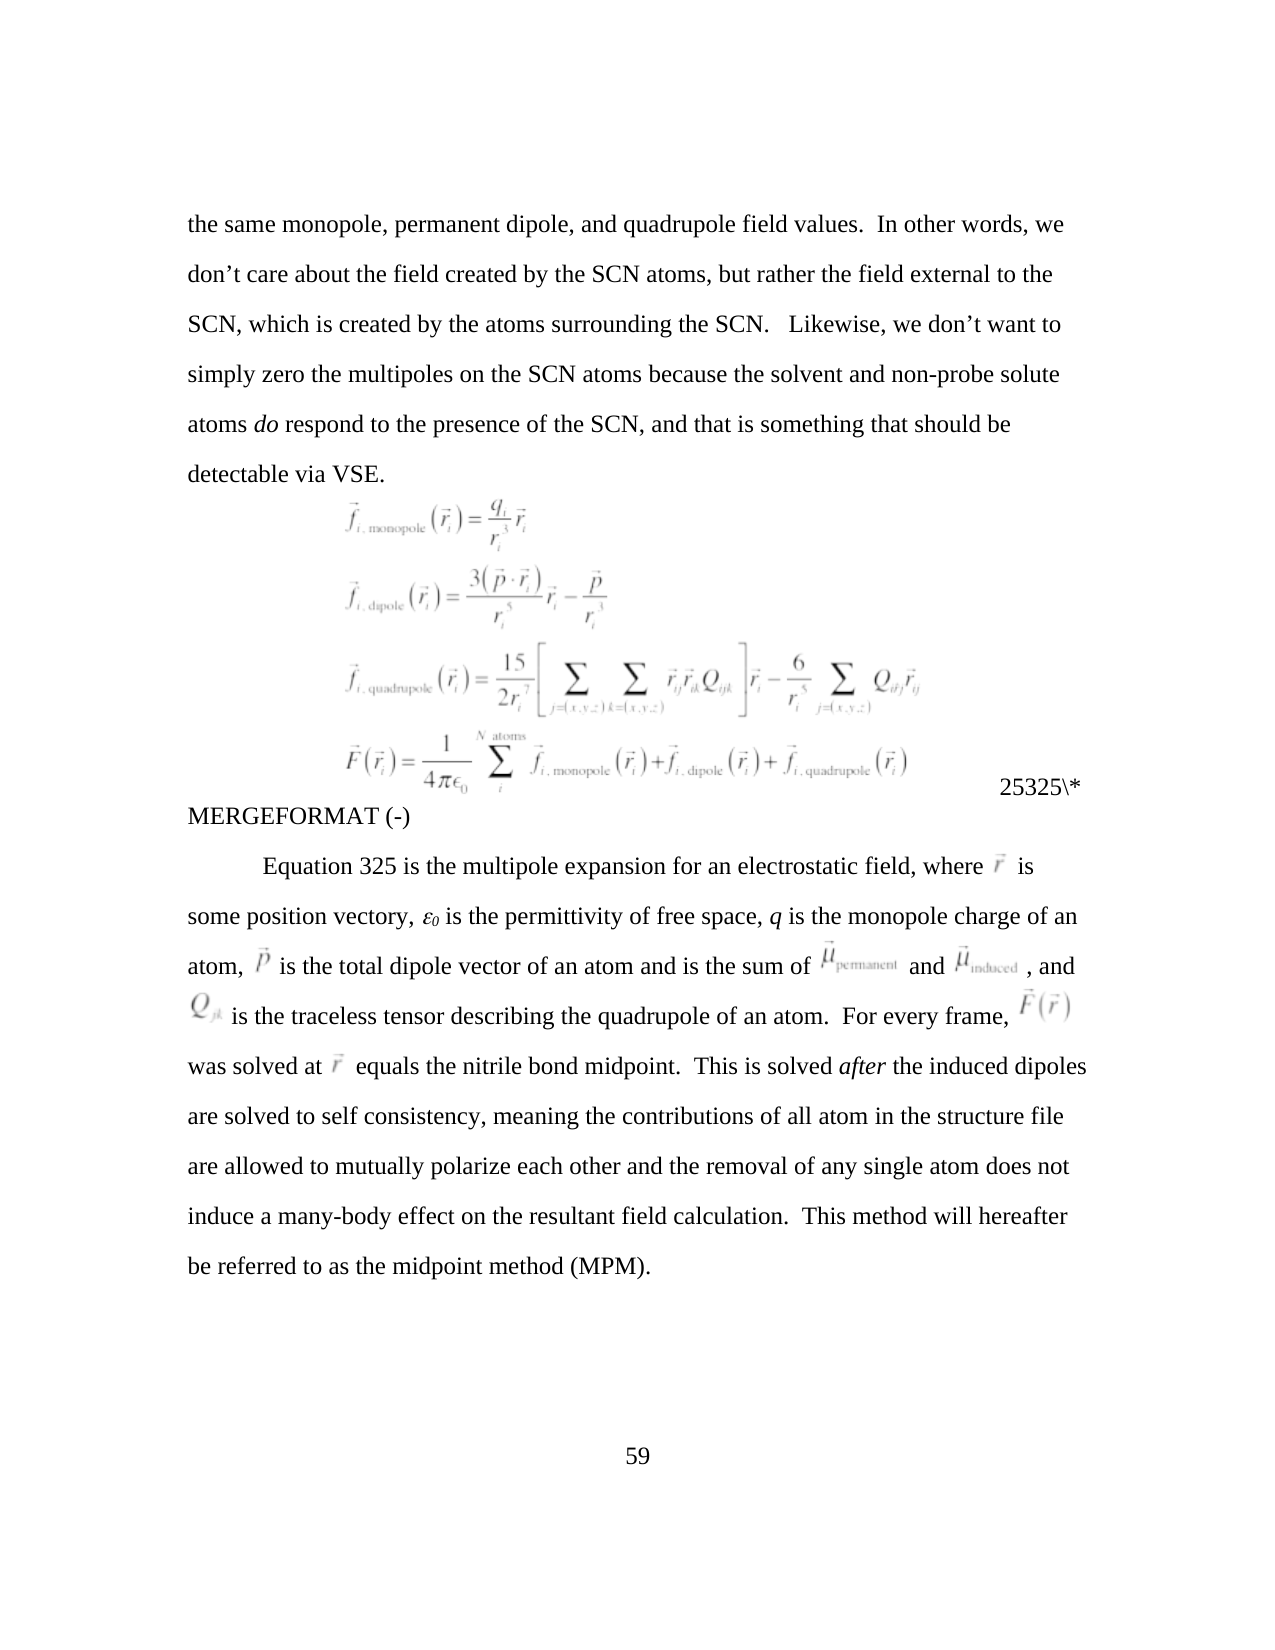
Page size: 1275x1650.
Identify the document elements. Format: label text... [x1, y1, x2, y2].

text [187, 187, 1087, 487]
text Equation is the multipole expansion for an electrostatic field, where is some position vectory, 0 is the permittivity of free space, q is the monopole charge of an atom, is the total dipole vector of an atom and is the sum of and , and is the traceless tensor describing the quadrupole of an atom. For every frame, was solved at equals the nitrile bond midpoint. This is solved after the induced dipoles are solved to self consistency, meaning the contributions of all atom in the structure file are allowed to mutually polarize each other and the removal of any single atom does not induce a many-body effect on the resultant field calculation. This method will hereafter be referred to as the midpoint method (MPM). [187, 830, 1087, 1280]
